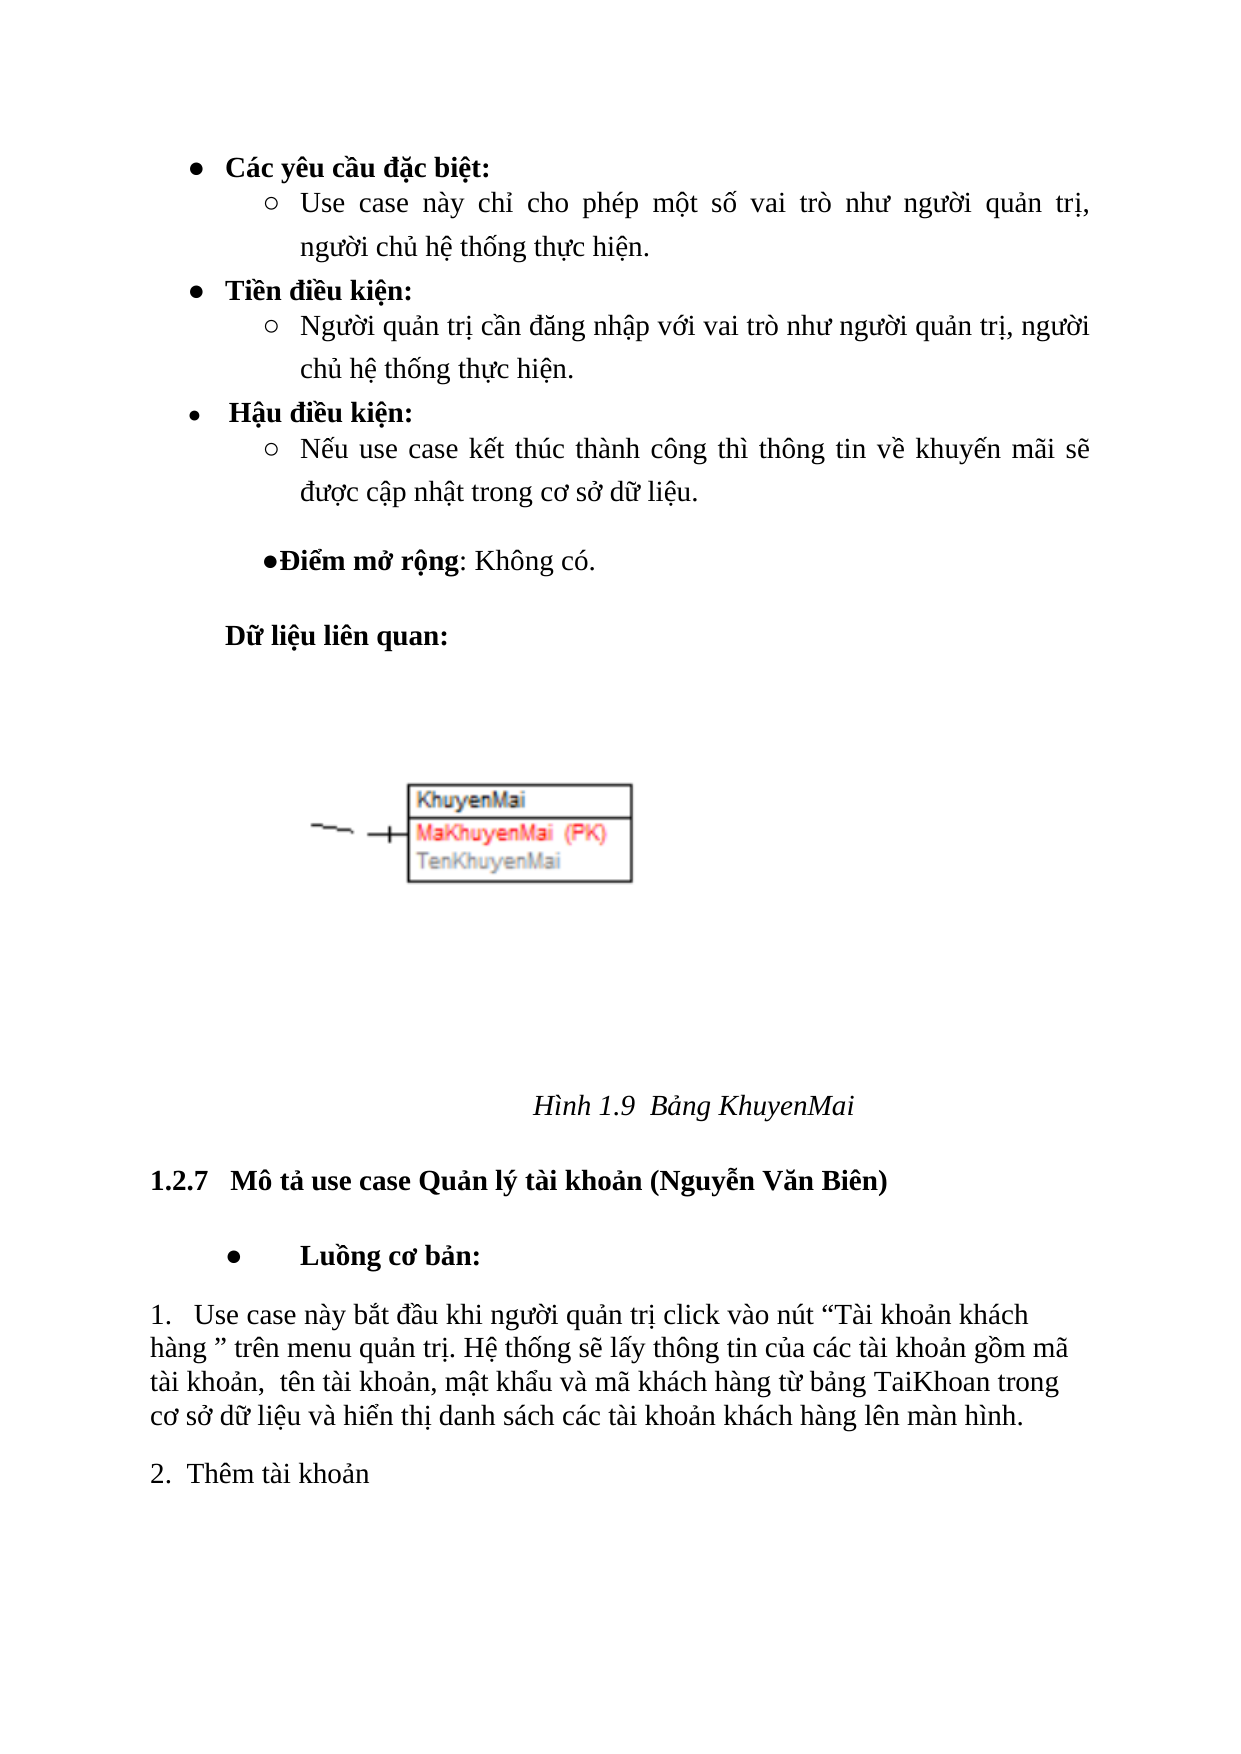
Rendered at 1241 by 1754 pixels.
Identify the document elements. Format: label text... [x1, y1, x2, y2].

subtitle 1.2.7 Mô tả use case Quản lý tài khoản (Nguyễn Văn Biên) [150, 1163, 1090, 1197]
list Các yêu cầu đặc biệt: [187, 150, 1090, 183]
list Nếu use case kết thúc thành công thì thông tin về khuyến mãi sẽ được cập nhật trong cơ sở dữ liệu. [262, 431, 1090, 508]
list Tiền điều kiện: [187, 273, 1090, 306]
text 1. Use case này bắt đầu khi người quản trị click vào nút “Tài khoản khách hàng ” trên menu quản trị. Hệ thống sẽ lấy thông tin của các tài khoản gồm mã tài khoản, tên tài khoản, mật khẩu và mã khách hàng từ bảng TaiKhoan trong cơ sở dữ liệu và hiển thị danh sách các tài khoản khách hàng lên màn hình. [150, 1297, 1090, 1431]
text 2. Thêm tài khoản [150, 1456, 1090, 1490]
list Hậu điều kiện: [187, 395, 1090, 429]
list Use case này chỉ cho phép một số vai trò như người quản trị, người chủ hệ thống thực hiện. [262, 186, 1090, 263]
text Dữ liệu liên quan: [150, 618, 1090, 652]
picture [300, 676, 738, 1021]
text ● Luồng cơ bản: [225, 1238, 1090, 1272]
list Người quản trị cần đăng nhập với vai trò như người quản trị, người chủ hệ thống thực hiện. [262, 308, 1090, 385]
text Hình 1.9 Bảng KhuyenMai [300, 1088, 1090, 1121]
subtitle ●Điểm mở rộng: Không có. [225, 543, 1090, 576]
